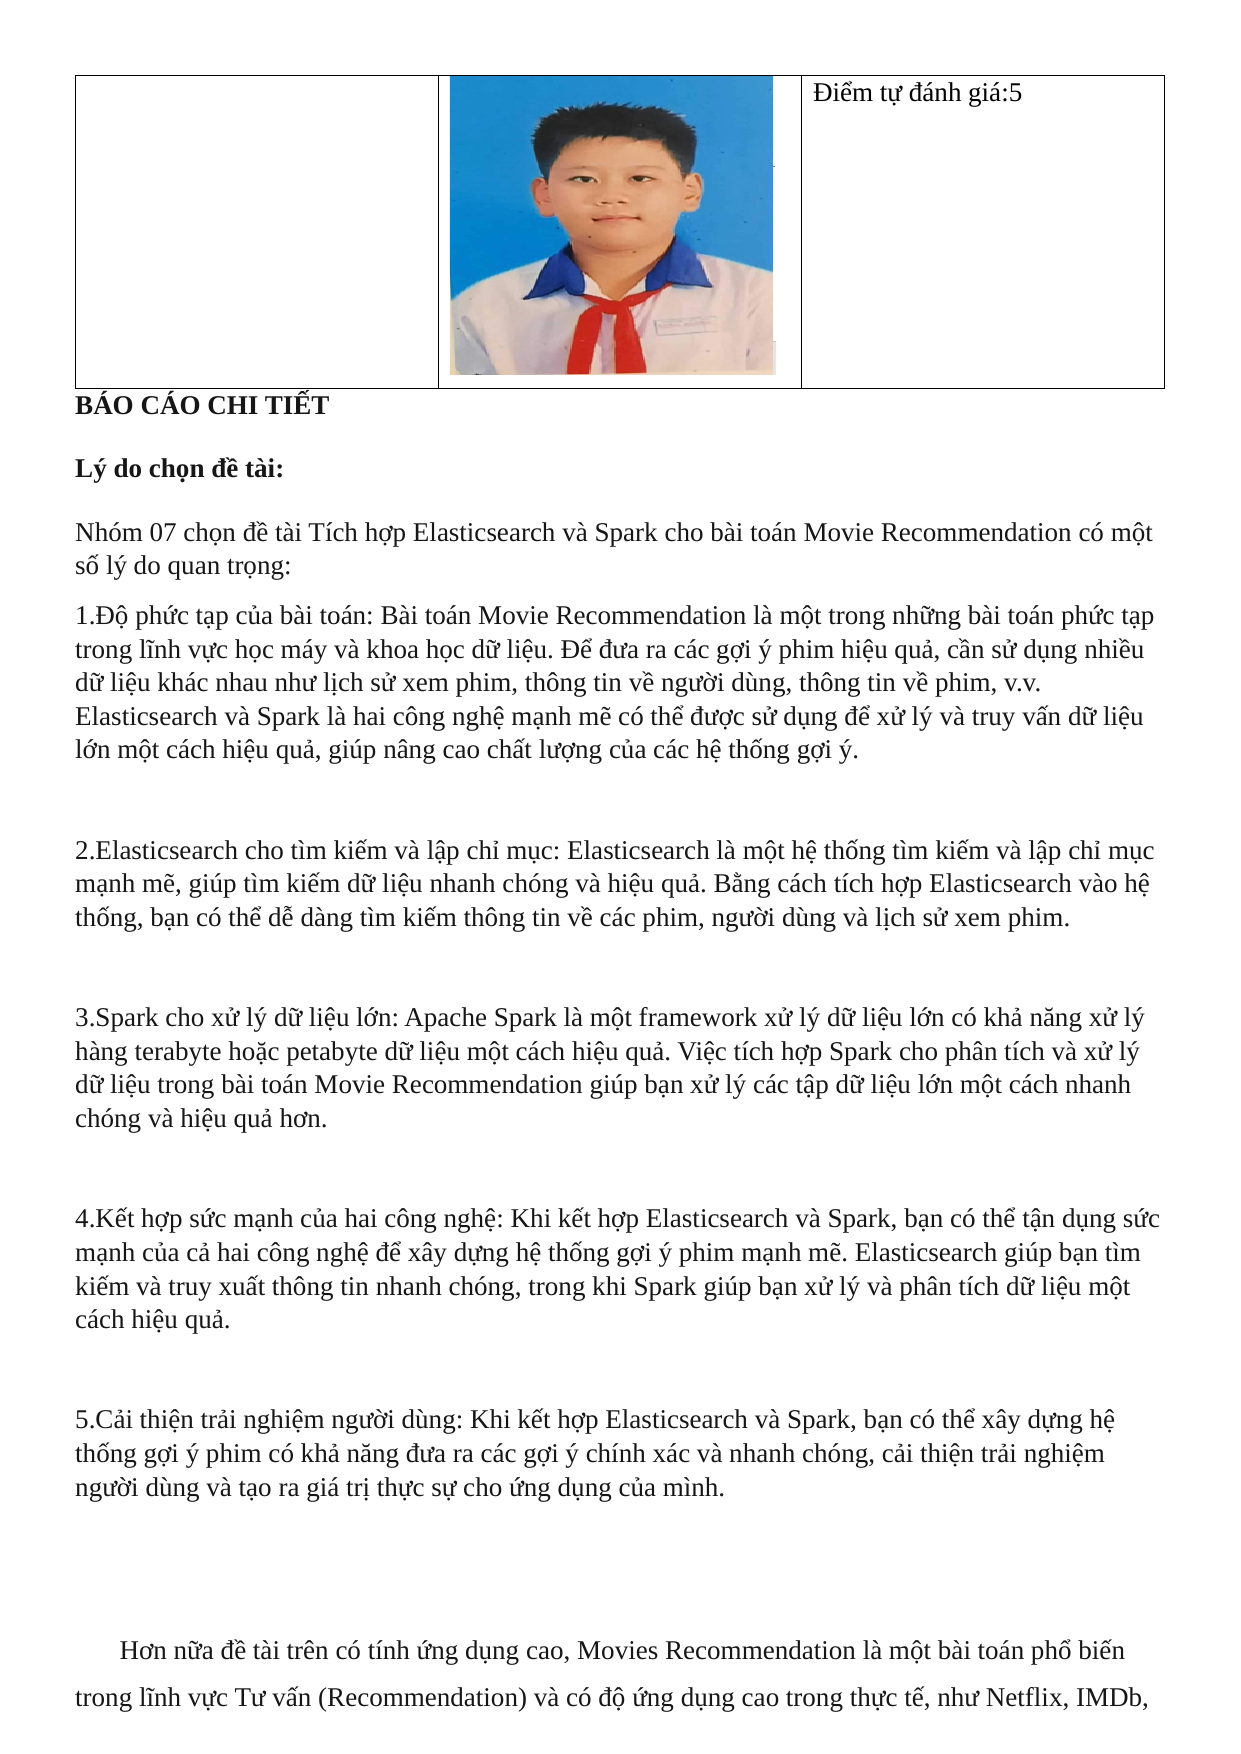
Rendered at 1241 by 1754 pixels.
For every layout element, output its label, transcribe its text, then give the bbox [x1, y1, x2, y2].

picture [449, 224, 454, 238]
text 1.Độ phức tạp của bài toán: Bài toán Movie Recommendation là một trong những bài toán phức tạp trong lĩnh vực học máy và khoa học dữ liệu. Để đưa ra các gợi ý phim hiệu quả, cần sử dụng nhiều dữ liệu khác nhau như lịch sử xem phim, thông tin về người dùng, thông tin về phim, v.v. Elasticsearch và Spark là hai công nghệ mạnh mẽ có thể được sử dụng để xử lý và truy vấn dữ liệu lớn một cách hiệu quả, giúp nâng cao chất lượng của các hệ thống gợi ý. [75, 599, 1165, 765]
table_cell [439, 76, 801, 388]
text Lý do chọn đề tài: [75, 452, 1165, 483]
text Nhóm 07 chọn đề tài Tích hợp Elasticsearch và Spark cho bài toán Movie Recommendation có một số lý do quan trọng: [75, 516, 1165, 580]
text 4.Kết hợp sức mạnh của hai công nghệ: Khi kết hợp Elasticsearch và Spark, bạn có thể tận dụng sức mạnh của cả hai công nghệ để xây dựng hệ thống gợi ý phim mạnh mẽ. Elasticsearch giúp bạn tìm kiếm và truy xuất thông tin nhanh chóng, trong khi Spark giúp bạn xử lý và phân tích dữ liệu một cách hiệu quả. [75, 1202, 1165, 1334]
picture [449, 76, 777, 375]
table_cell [802, 76, 1164, 388]
text BÁO CÁO CHI TIẾT [75, 389, 1165, 420]
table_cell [76, 76, 438, 388]
text 2.Elasticsearch cho tìm kiếm và lập chỉ mục: Elasticsearch là một hệ thống tìm kiếm và lập chỉ mục mạnh mẽ, giúp tìm kiếm dữ liệu nhanh chóng và hiệu quả. Bằng cách tích hợp Elasticsearch vào hệ thống, bạn có thể dễ dàng tìm kiếm thông tin về các phim, người dùng và lịch sử xem phim. [75, 834, 1165, 932]
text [75, 1634, 1165, 1712]
text 5.Cải thiện trải nghiệm người dùng: Khi kết hợp Elasticsearch và Spark, bạn có thể xây dựng hệ thống gợi ý phim có khả năng đưa ra các gợi ý chính xác và nhanh chóng, cải thiện trải nghiệm người dùng và tạo ra giá trị thực sự cho ứng dụng của mình. [75, 1403, 1165, 1502]
text 3.Spark cho xử lý dữ liệu lớn: Apache Spark là một framework xử lý dữ liệu lớn có khả năng xử lý hàng terabyte hoặc petabyte dữ liệu một cách hiệu quả. Việc tích hợp Spark cho phân tích và xử lý dữ liệu trong bài toán Movie Recommendation giúp bạn xử lý các tập dữ liệu lớn một cách nhanh chóng và hiệu quả hơn. [75, 1001, 1165, 1133]
